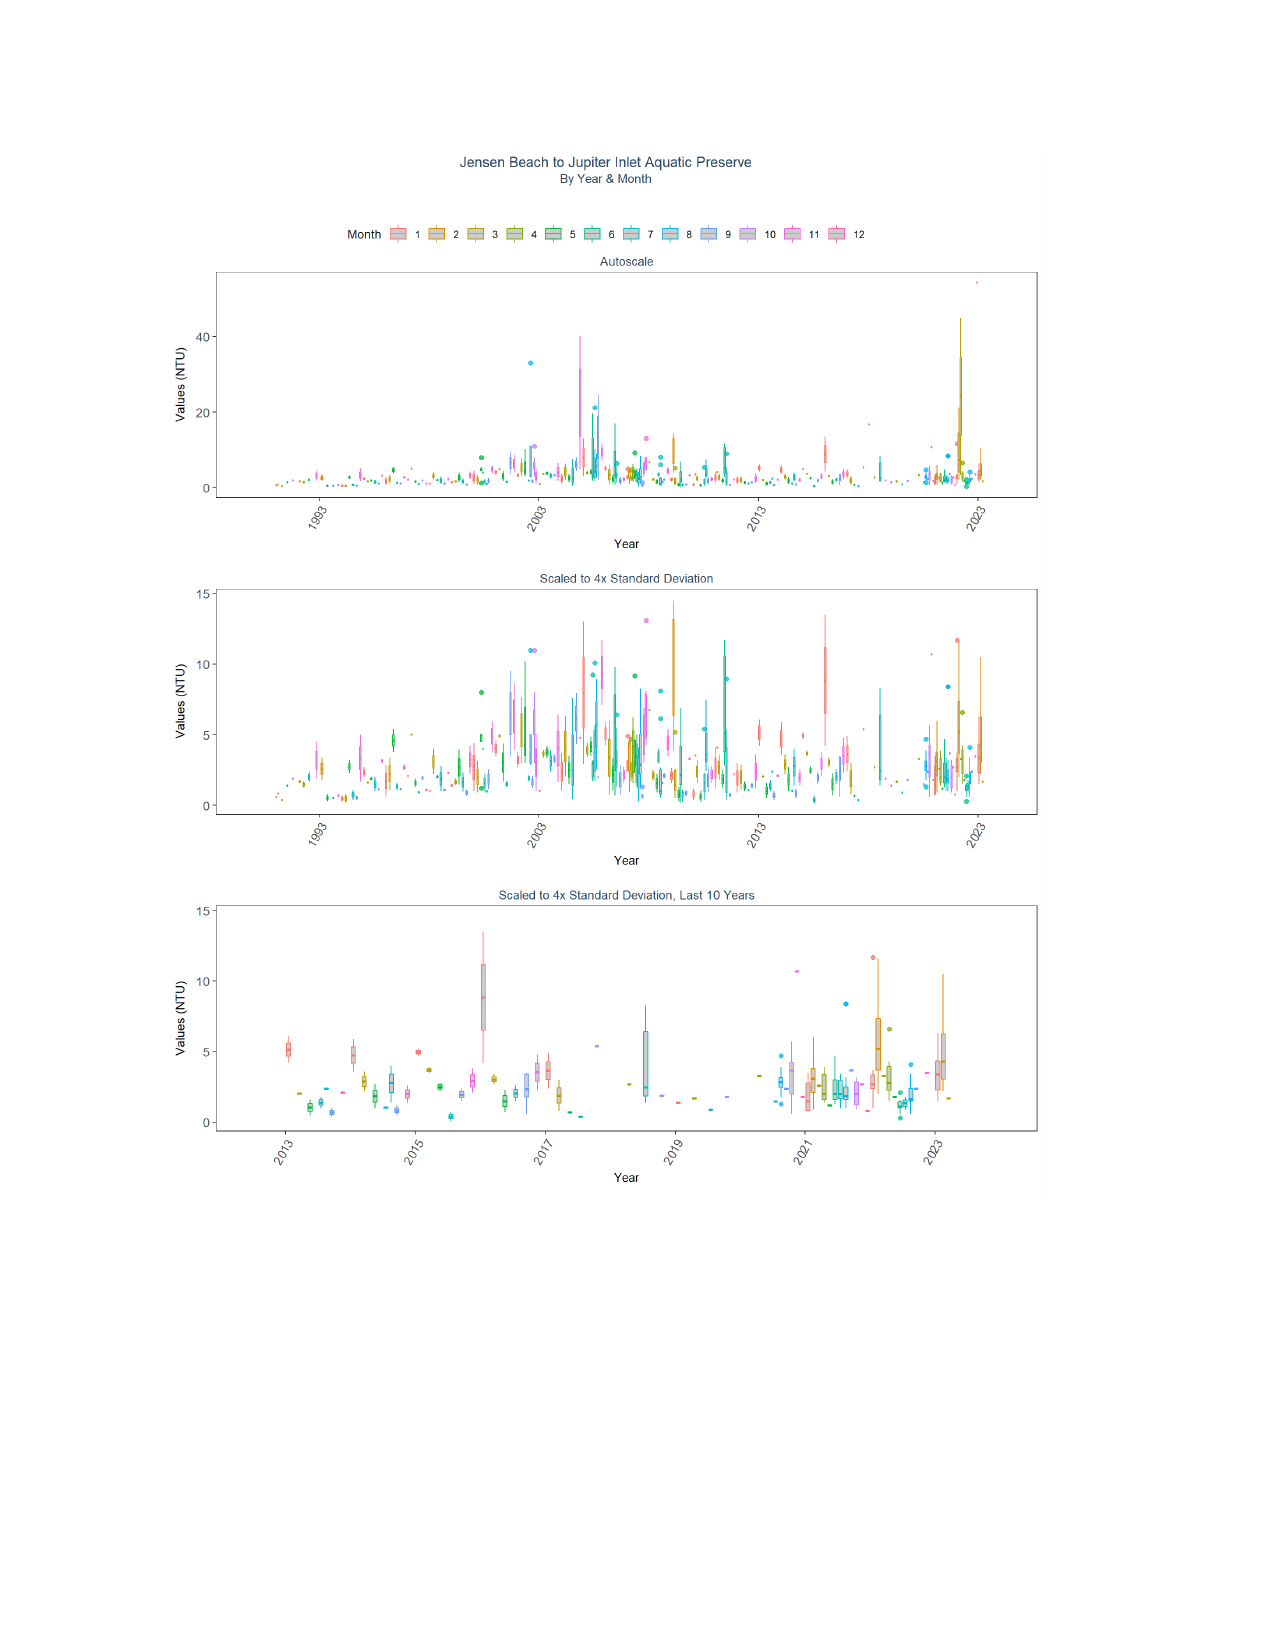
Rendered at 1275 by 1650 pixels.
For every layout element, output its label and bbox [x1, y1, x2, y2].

picture [168, 150, 1044, 1200]
